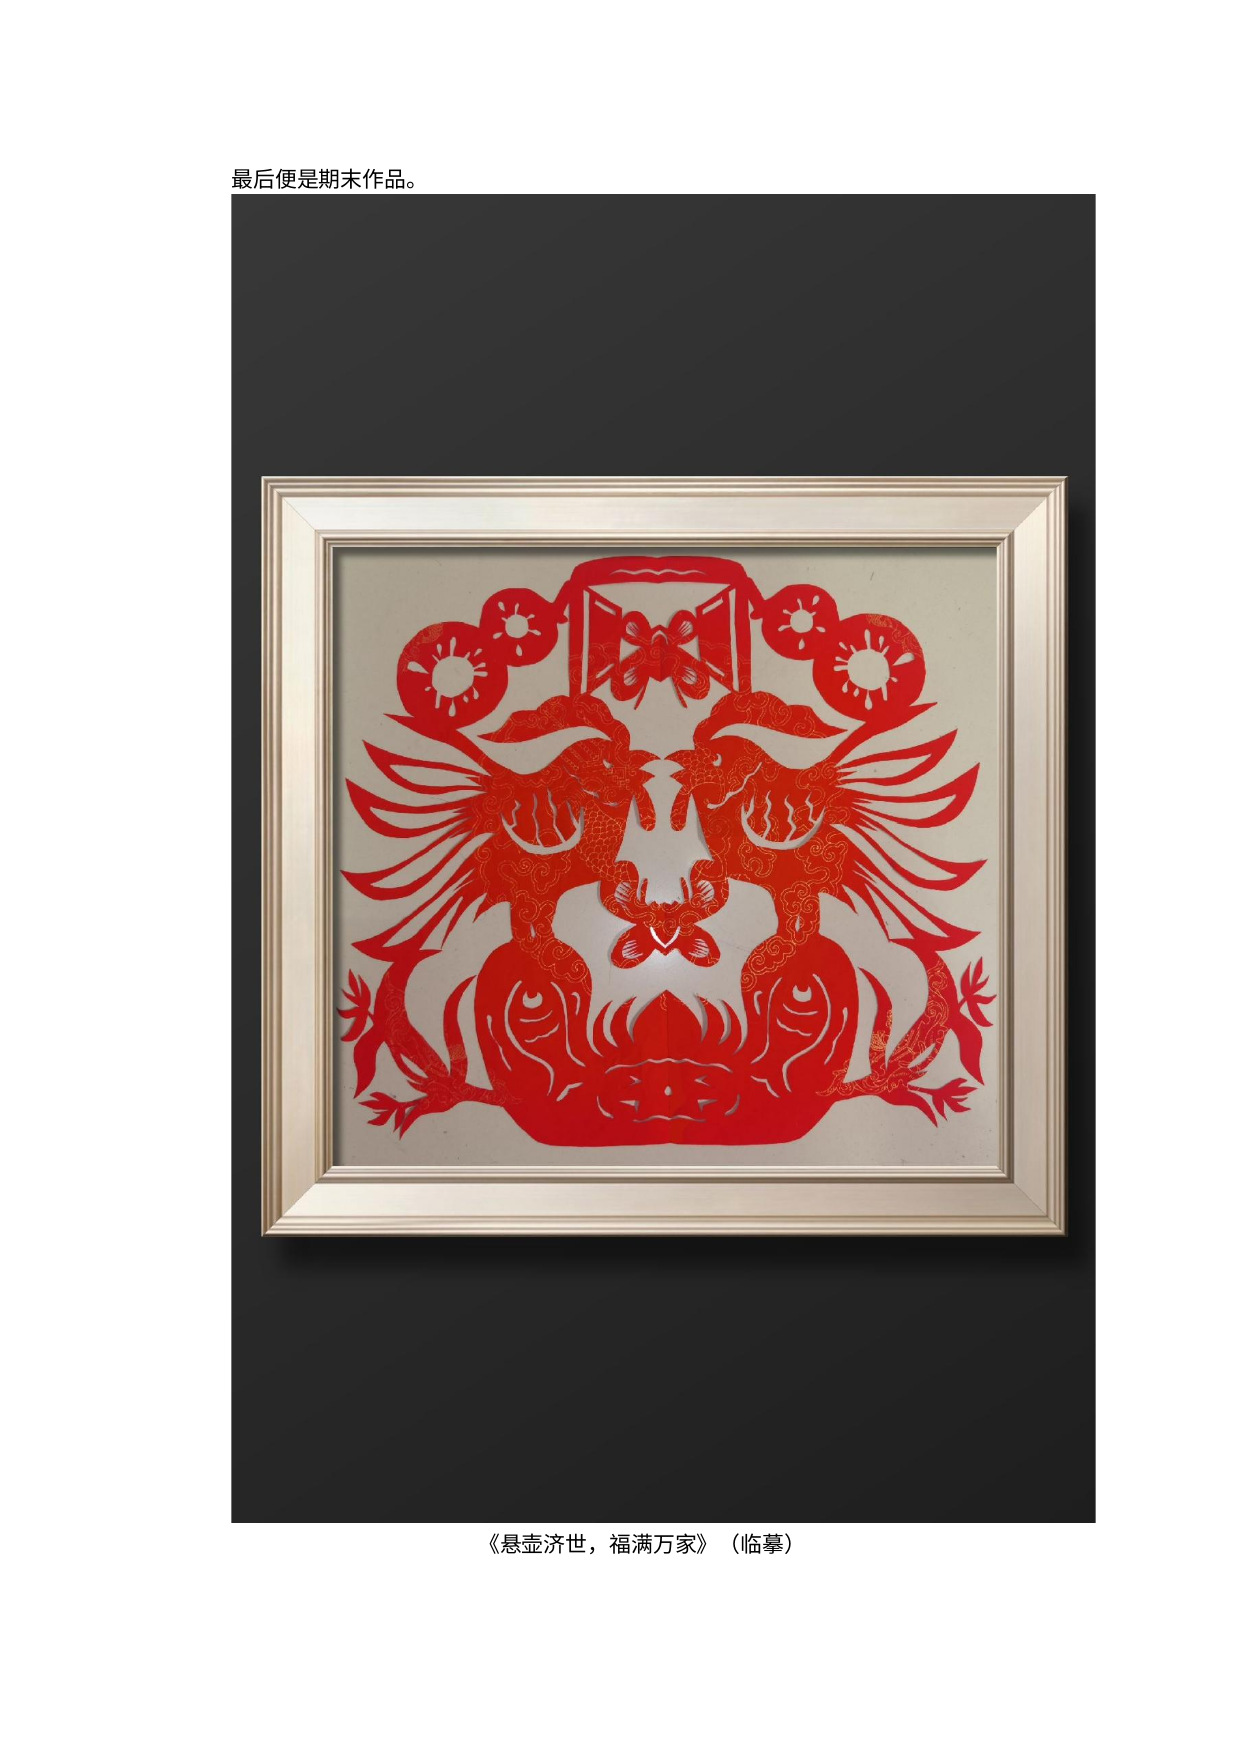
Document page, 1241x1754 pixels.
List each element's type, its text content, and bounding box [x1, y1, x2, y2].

text 最后便是期末作品。 [187, 162, 1053, 194]
picture [231, 194, 1096, 1523]
text 《悬壶济世，福满万家》（临摹） [187, 1527, 1053, 1559]
